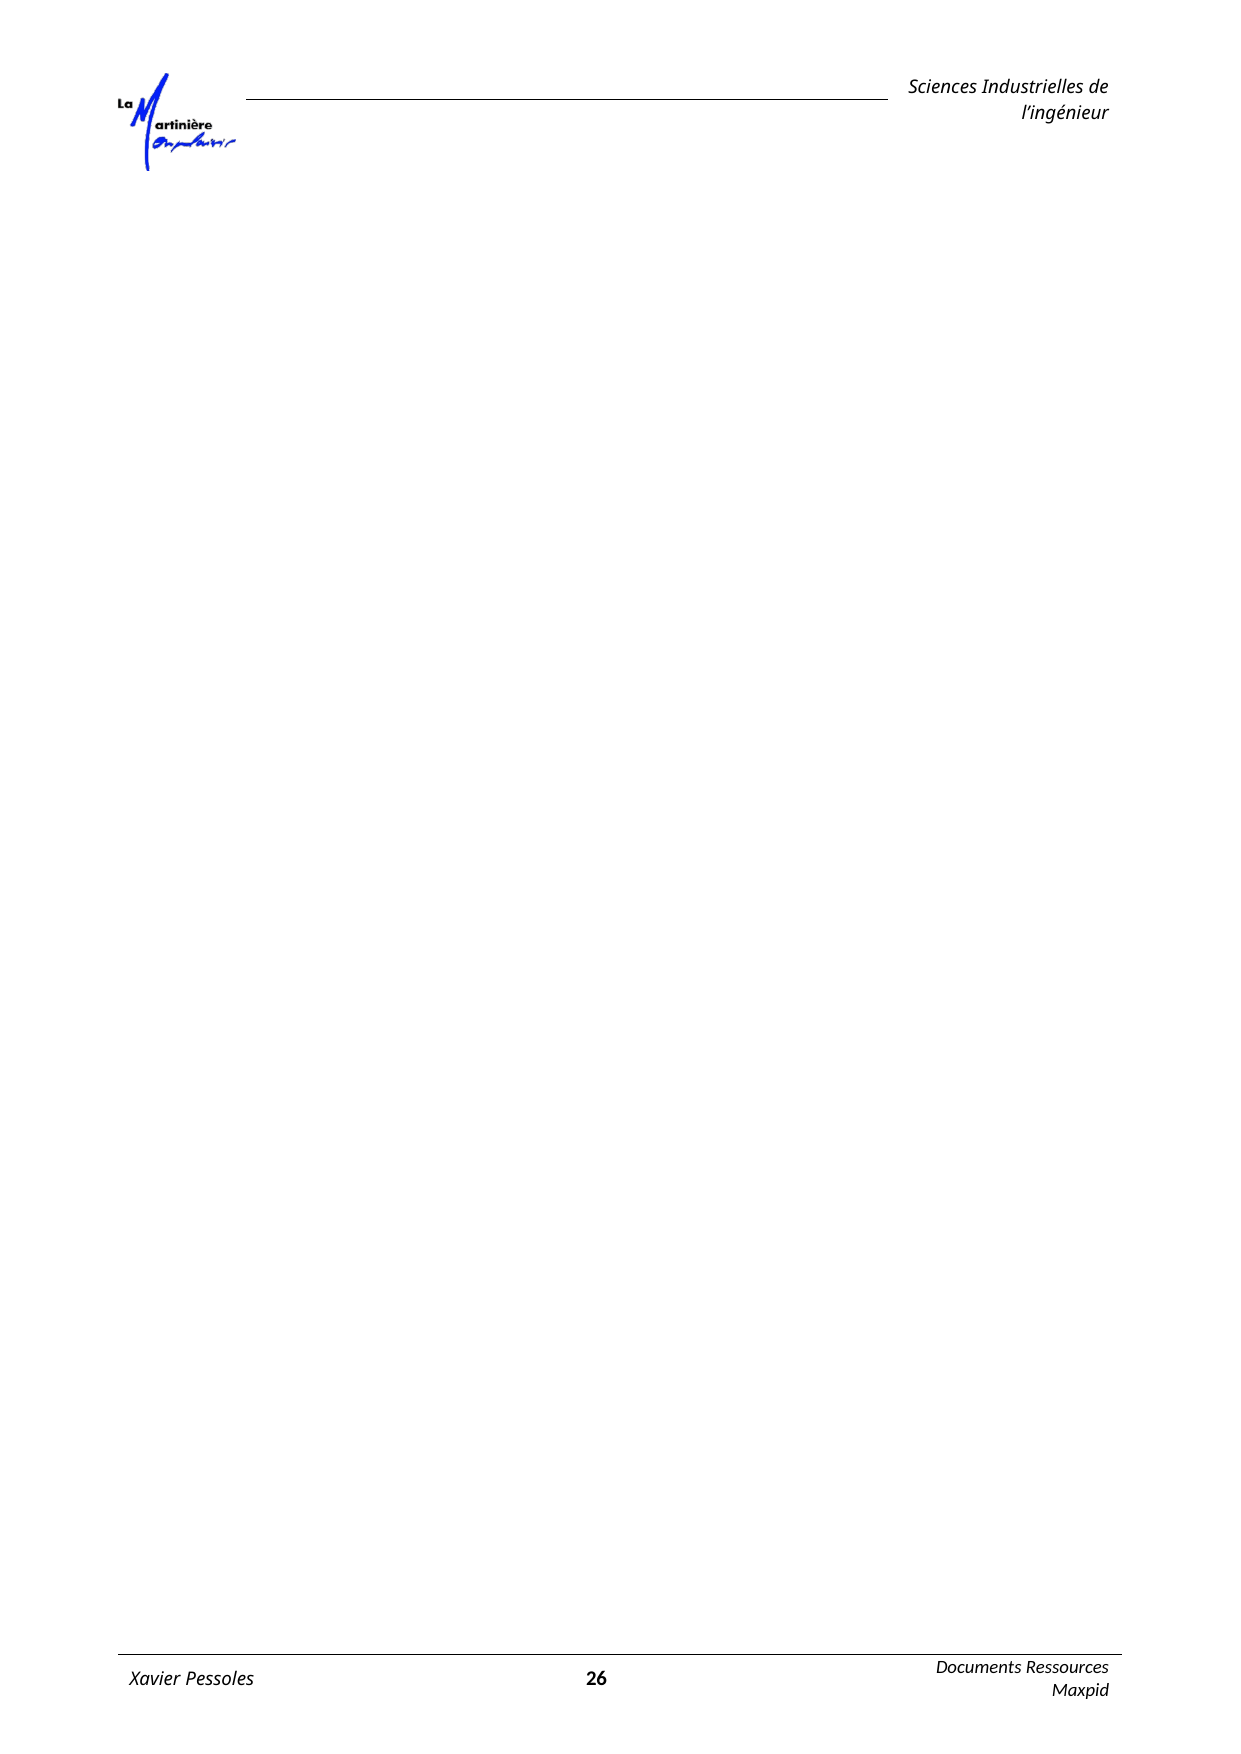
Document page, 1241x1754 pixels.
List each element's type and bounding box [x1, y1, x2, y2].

picture [117, 73, 236, 171]
